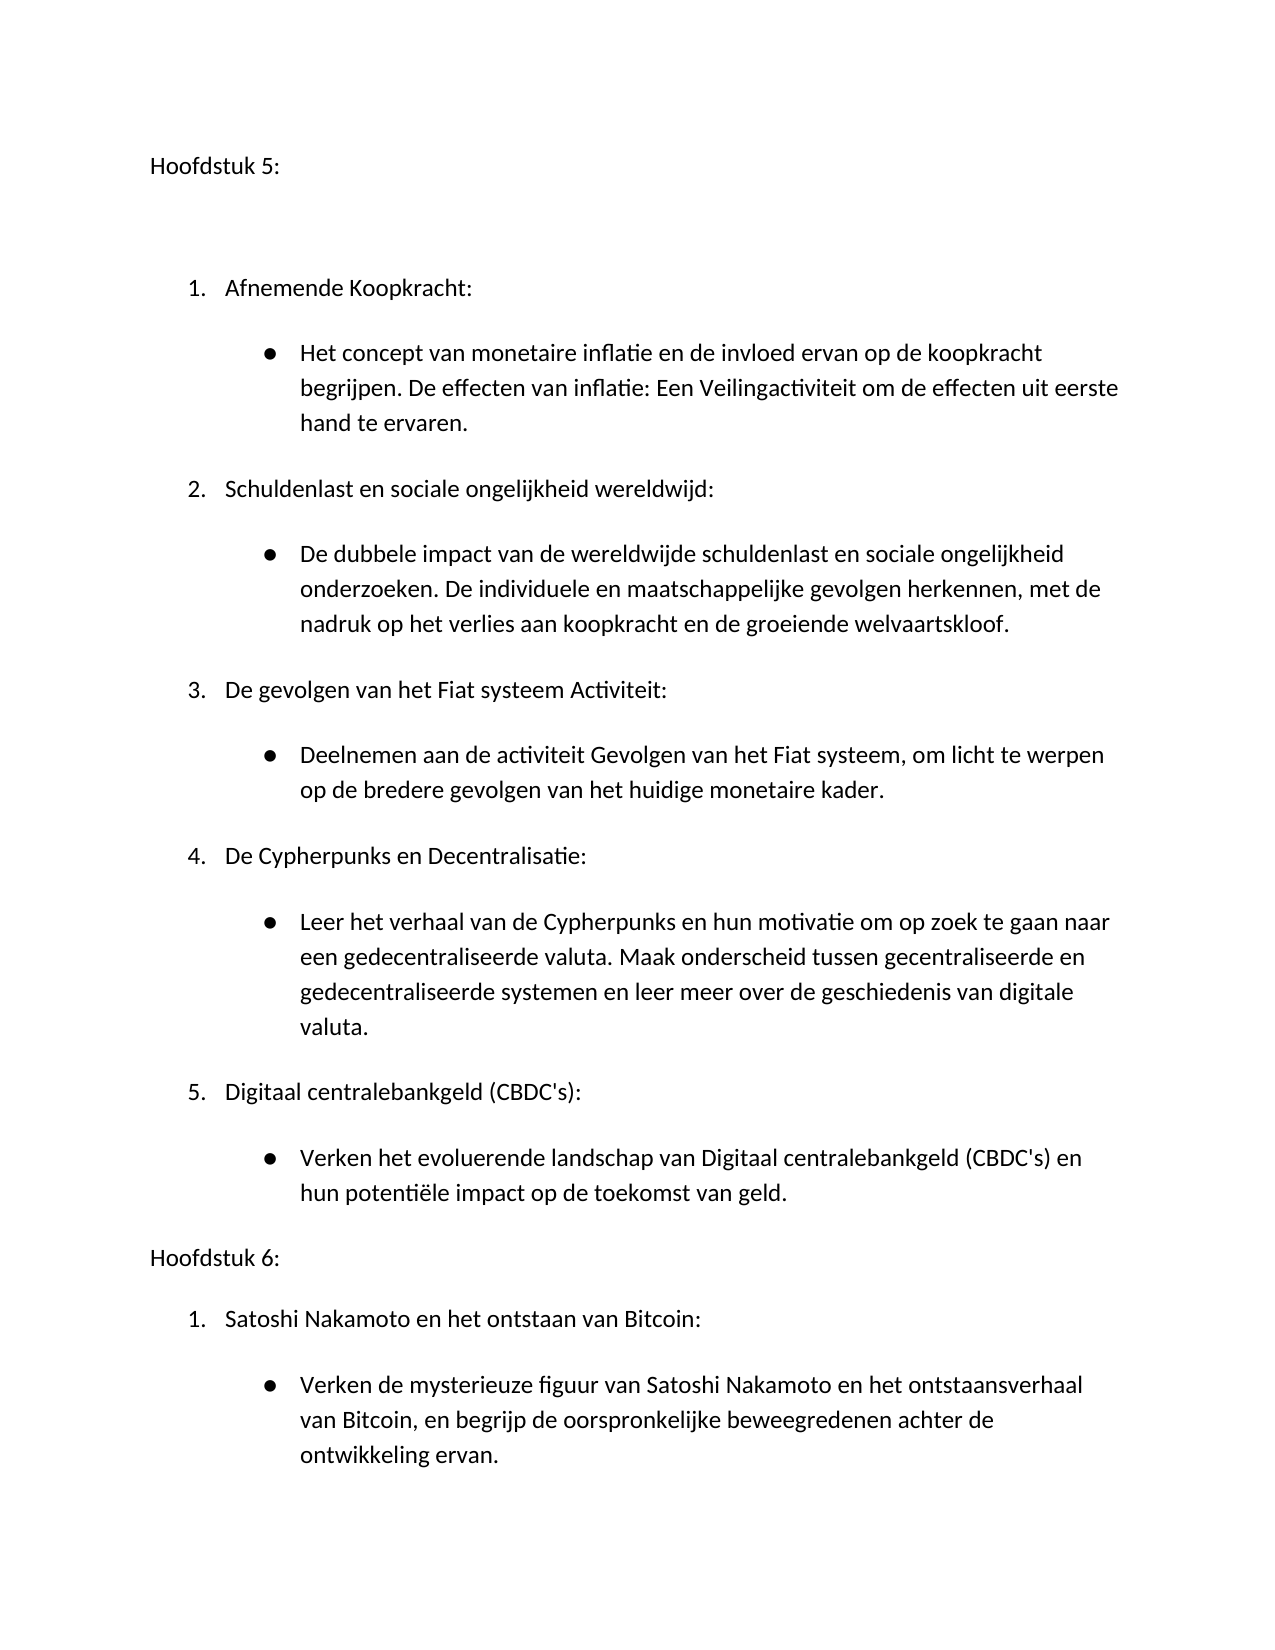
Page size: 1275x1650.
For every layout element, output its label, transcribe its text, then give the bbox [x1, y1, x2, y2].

list Deelnemen aan de activiteit Gevolgen van het Fiat systeem, om licht te werpen op de bredere gevolgen van het huidige monetaire kader. [262, 740, 1125, 805]
text Hoofdstuk 5: [150, 150, 1125, 181]
list Leer het verhaal van de Cypherpunks en hun motivatie om op zoek te gaan naar een gedecentraliseerde valuta. Maak onderscheid tussen gecentraliseerde en gedecentraliseerde systemen en leer meer over de geschiedenis van digitale valuta. [262, 906, 1125, 1041]
list Verken het evoluerende landschap van Digitaal centralebankgeld (CBDC's) en hun potentiële impact op de toekomst van geld. [262, 1142, 1125, 1207]
list De dubbele impact van de wereldwijde schuldenlast en sociale ongelijkheid onderzoeken. De individuele en maatschappelijke gevolgen herkennen, met de nadruk op het verlies aan koopkracht en de groeiende welvaartskloof. [262, 539, 1125, 639]
list Schuldenlast en sociale ongelijkheid wereldwijd: [187, 473, 1125, 504]
list Afnemende Koopkracht: [187, 272, 1125, 303]
list De gevolgen van het Fiat systeem Activiteit: [187, 674, 1125, 705]
list Verken de mysterieuze figuur van Satoshi Nakamoto en het ontstaansverhaal van Bitcoin, en begrijp de oorspronkelijke beweegredenen achter de ontwikkeling ervan. [262, 1369, 1125, 1469]
list Satoshi Nakamoto en het ontstaan van Bitcoin: [187, 1303, 1125, 1334]
list De Cypherpunks en Decentralisatie: [187, 840, 1125, 871]
list Het concept van monetaire inflatie en de invloed ervan op de koopkracht begrijpen. De effecten van inflatie: Een Veilingactiviteit om de effecten uit eerste hand te ervaren. [262, 338, 1125, 438]
text Hoofdstuk 6: [150, 1242, 1125, 1273]
list Digitaal centralebankgeld (CBDC's): [187, 1076, 1125, 1107]
